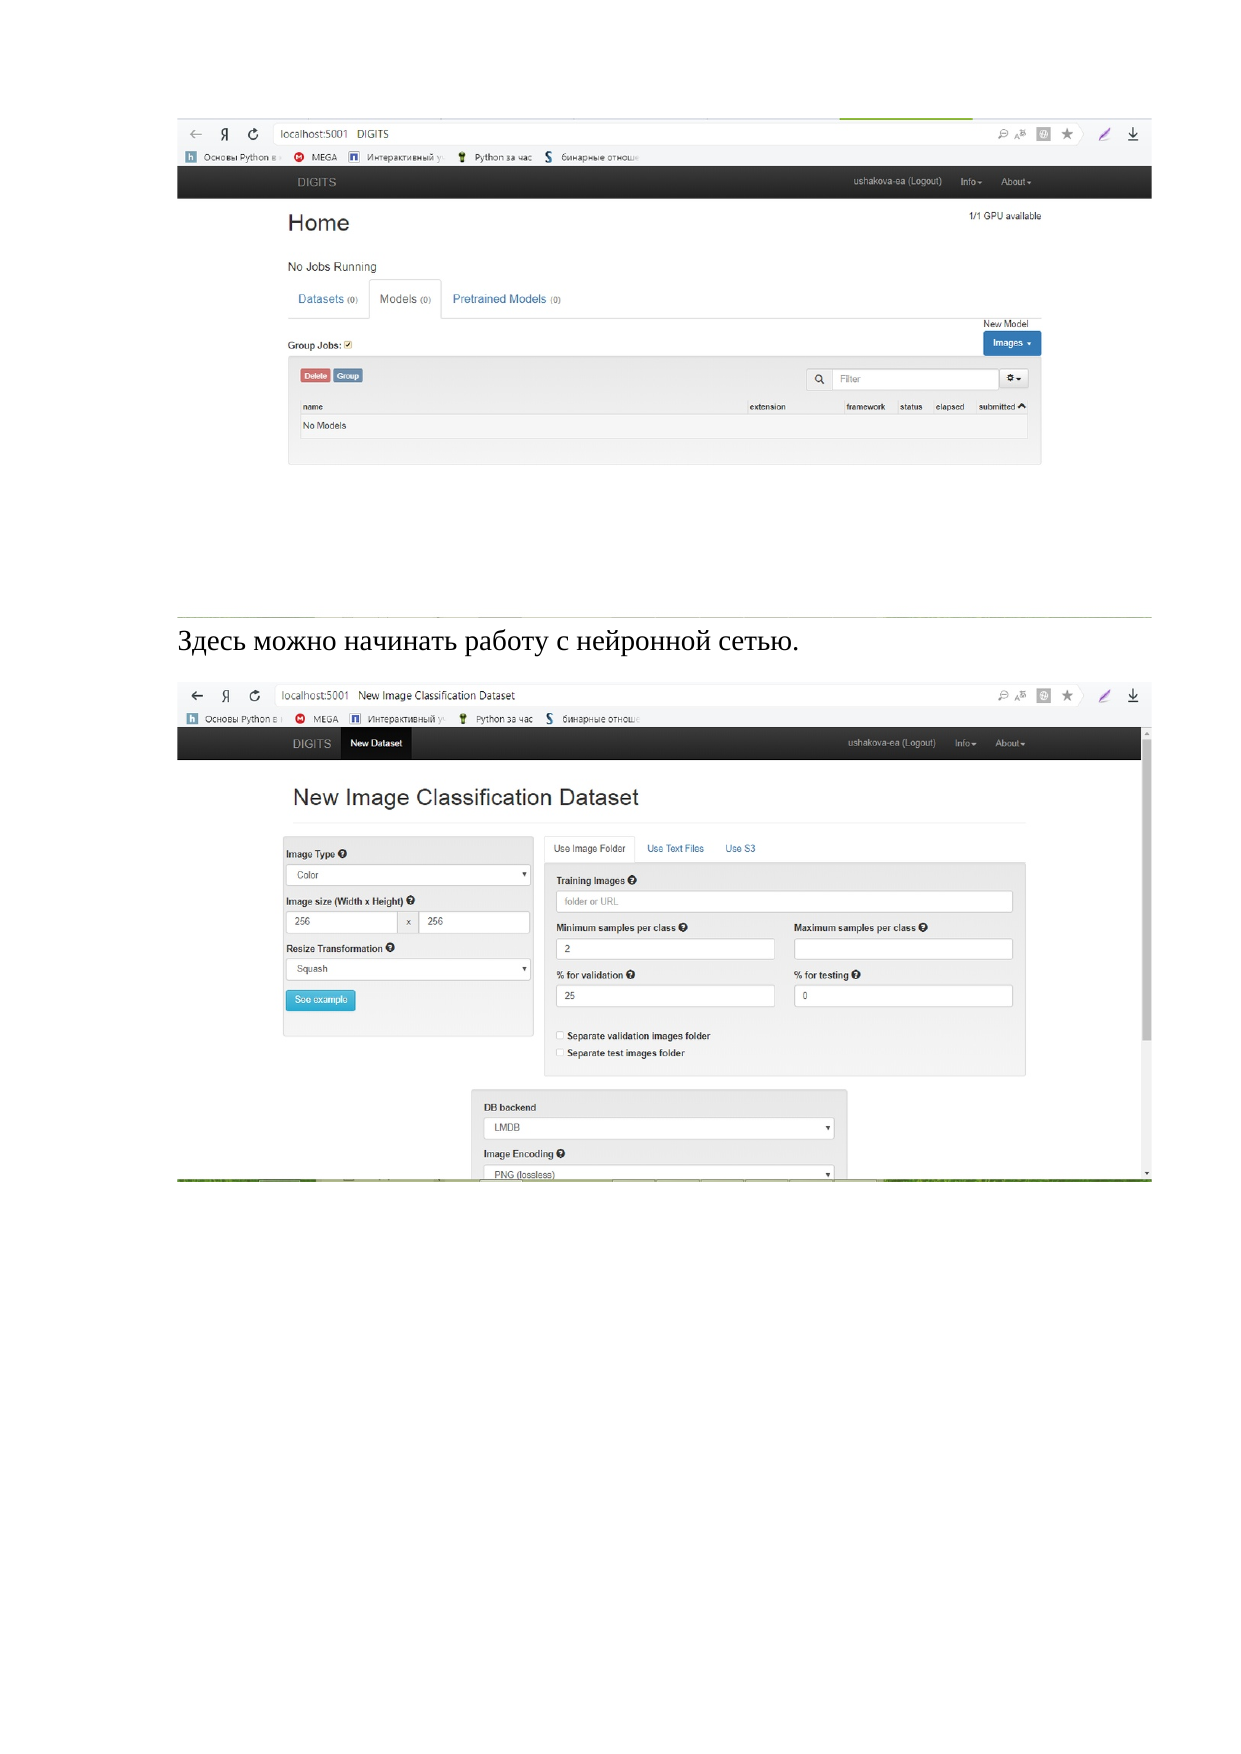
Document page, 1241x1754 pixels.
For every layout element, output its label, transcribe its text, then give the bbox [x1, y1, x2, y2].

text Здесь можно начинать работу с нейронной сетью. [177, 618, 1152, 656]
picture [177, 682, 1152, 1182]
picture [177, 118, 1152, 618]
